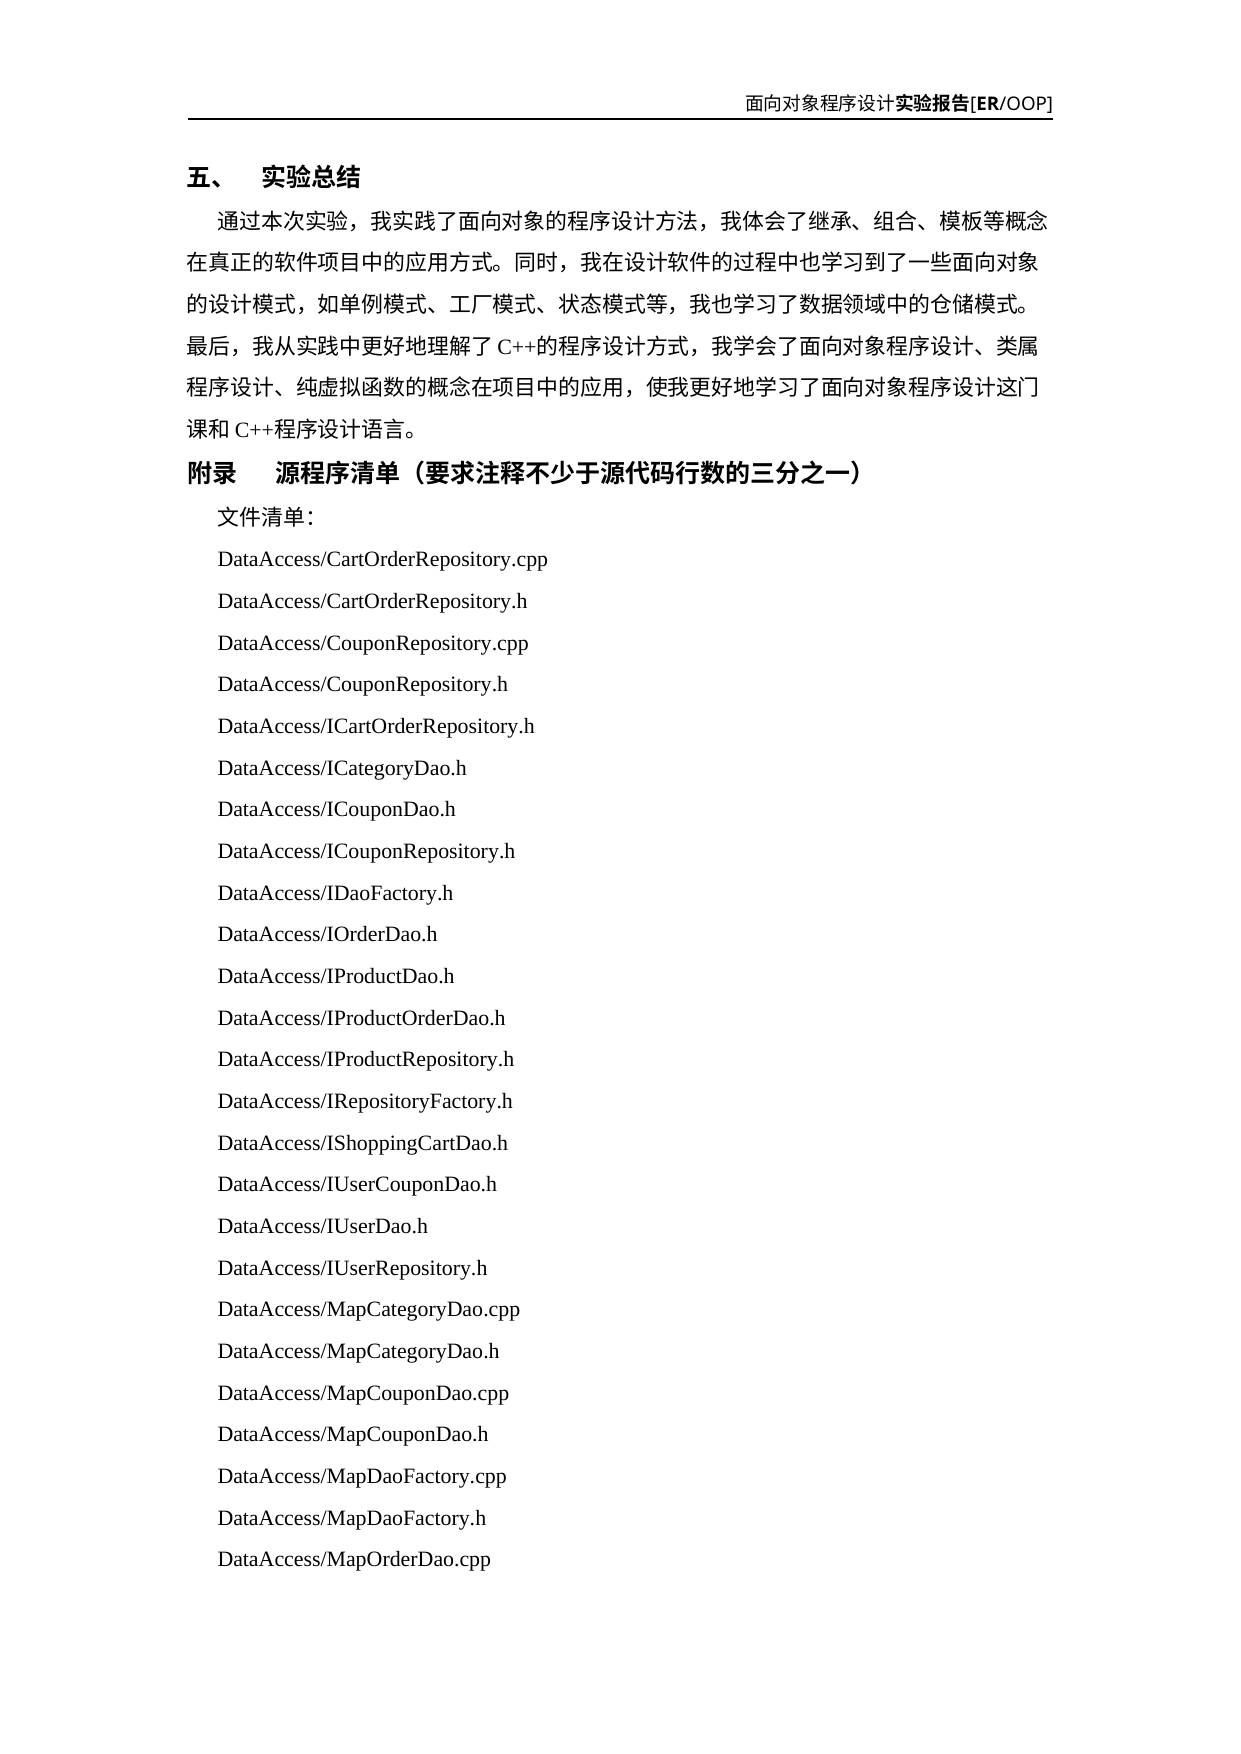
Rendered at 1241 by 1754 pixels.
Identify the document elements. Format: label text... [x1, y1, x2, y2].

text DataAccess/ICouponRepository.h [186, 825, 1053, 867]
text DataAccess/IProductDao.h [186, 950, 1053, 992]
text DataAccess/IShoppingCartDao.h [186, 1117, 1053, 1158]
text DataAccess/MapCategoryDao.h [186, 1325, 1053, 1367]
text DataAccess/IUserDao.h [186, 1200, 1053, 1242]
text DataAccess/ICartOrderRepository.h [186, 700, 1053, 742]
text DataAccess/IProductOrderDao.h [186, 992, 1053, 1033]
text 文件清单： [186, 492, 1053, 533]
text DataAccess/MapOrderDao.cpp [186, 1533, 1053, 1575]
text DataAccess/CartOrderRepository.cpp [186, 533, 1053, 575]
text DataAccess/MapCategoryDao.cpp [186, 1283, 1053, 1325]
text DataAccess/MapCouponDao.cpp [186, 1367, 1053, 1408]
text DataAccess/CartOrderRepository.h [186, 575, 1053, 617]
list 实验总结 [186, 150, 1053, 196]
text DataAccess/CouponRepository.h [186, 658, 1053, 700]
text DataAccess/CouponRepository.cpp [186, 617, 1053, 658]
text DataAccess/IUserCouponDao.h [186, 1158, 1053, 1200]
text 附录 源程序清单（要求注释不少于源代码行数的三分之一） [187, 446, 1053, 492]
text DataAccess/ICategoryDao.h [186, 742, 1053, 783]
text DataAccess/IRepositoryFactory.h [186, 1075, 1053, 1117]
text DataAccess/IDaoFactory.h [186, 867, 1053, 908]
text DataAccess/IOrderDao.h [186, 908, 1053, 950]
text DataAccess/MapDaoFactory.cpp [186, 1450, 1053, 1492]
text DataAccess/IProductRepository.h [186, 1033, 1053, 1075]
text DataAccess/MapCouponDao.h [186, 1408, 1053, 1450]
text DataAccess/ICouponDao.h [186, 783, 1053, 825]
text DataAccess/MapDaoFactory.h [186, 1492, 1053, 1533]
text 通过本次实验，我实践了面向对象的程序设计方法，我体会了继承、组合、模板等概念在真正的软件项目中的应用方式。同时，我在设计软件的过程中也学习到了一些面向对象的设计模式，如单例模式、工厂模式、状态模式等，我也学习了数据领域中的仓储模式。最后，我从实践中更好地理解了C++的程序设计方式，我学会了面向对象程序设计、类属程序设计、纯虚拟函数的概念在项目中的应用，使我更好地学习了面向对象程序设计这门课和C++程序设计语言。 [186, 196, 1053, 446]
text DataAccess/IUserRepository.h [186, 1242, 1053, 1283]
